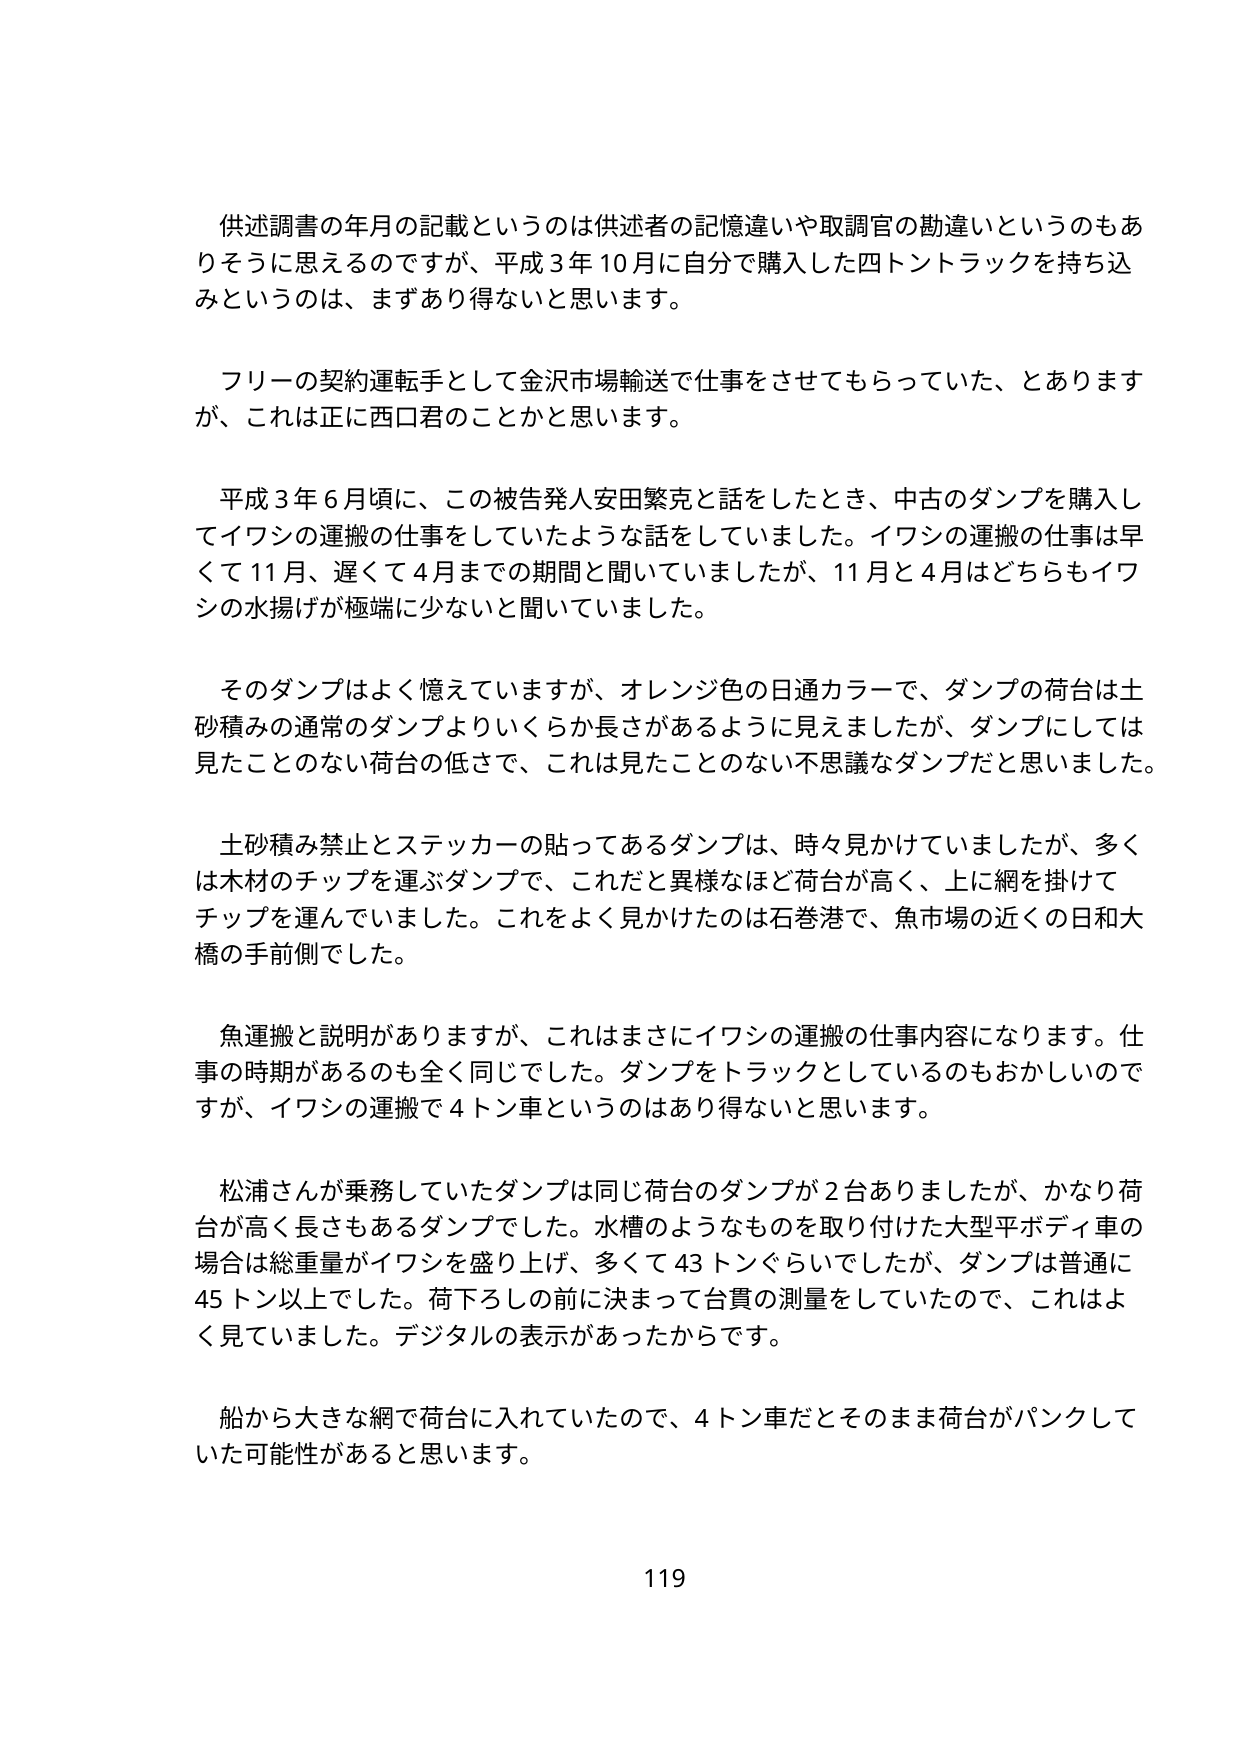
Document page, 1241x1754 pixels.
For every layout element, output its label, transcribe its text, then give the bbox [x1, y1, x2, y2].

text 土砂積み禁止とステッカーの貼ってあるダンプは、時々見かけていましたが、多くは木材のチップを運ぶダンプで、これだと異様なほど荷台が高く、上に網を掛けてチップを運んでいました。これをよく見かけたのは石巻港で、魚市場の近くの日和大橋の手前側でした。 [194, 826, 1152, 971]
text 松浦さんが乗務していたダンプは同じ荷台のダンプが2台ありましたが、かなり荷台が高く長さもあるダンプでした。水槽のようなものを取り付けた大型平ボディ車の場合は総重量がイワシを盛り上げ、多くて43トンぐらいでしたが、ダンプは普通に45トン以上でした。荷下ろしの前に決まって台貫の測量をしていたので、これはよく見ていました。デジタルの表示があったからです。 [194, 1171, 1152, 1352]
text 平成3年6月頃に、この被告発人安田繁克と話をしたとき、中古のダンプを購入してイワシの運搬の仕事をしていたような話をしていました。イワシの運搬の仕事は早くて11月、遅くて4月までの期間と聞いていましたが、11月と4月はどちらもイワシの水揚げが極端に少ないと聞いていました。 [194, 480, 1152, 625]
text 船から大きな網で荷台に入れていたので、4トン車だとそのまま荷台がパンクしていた可能性があると思います。 [194, 1398, 1152, 1471]
text 魚運搬と説明がありますが、これはまさにイワシの運搬の仕事内容になります。仕事の時期があるのも全く同じでした。ダンプをトラックとしているのもおかしいのですが、イワシの運搬で4トン車というのはあり得ないと思います。 [194, 1016, 1152, 1125]
text そのダンプはよく憶えていますが、オレンジ色の日通カラーで、ダンプの荷台は土砂積みの通常のダンプよりいくらか長さがあるように見えましたが、ダンプにしては見たことのない荷台の低さで、これは見たことのない不思議なダンプだと思いました。 [194, 671, 1152, 779]
text 供述調書の年月の記載というのは供述者の記憶違いや取調官の勘違いというのもありそうに思えるのですが、平成3年10月に自分で購入した四トントラックを持ち込みというのは、まずあり得ないと思います。 [194, 207, 1152, 316]
text フリーの契約運転手として金沢市場輸送で仕事をさせてもらっていた、とありますが、これは正に西口君のことかと思います。 [194, 361, 1152, 434]
